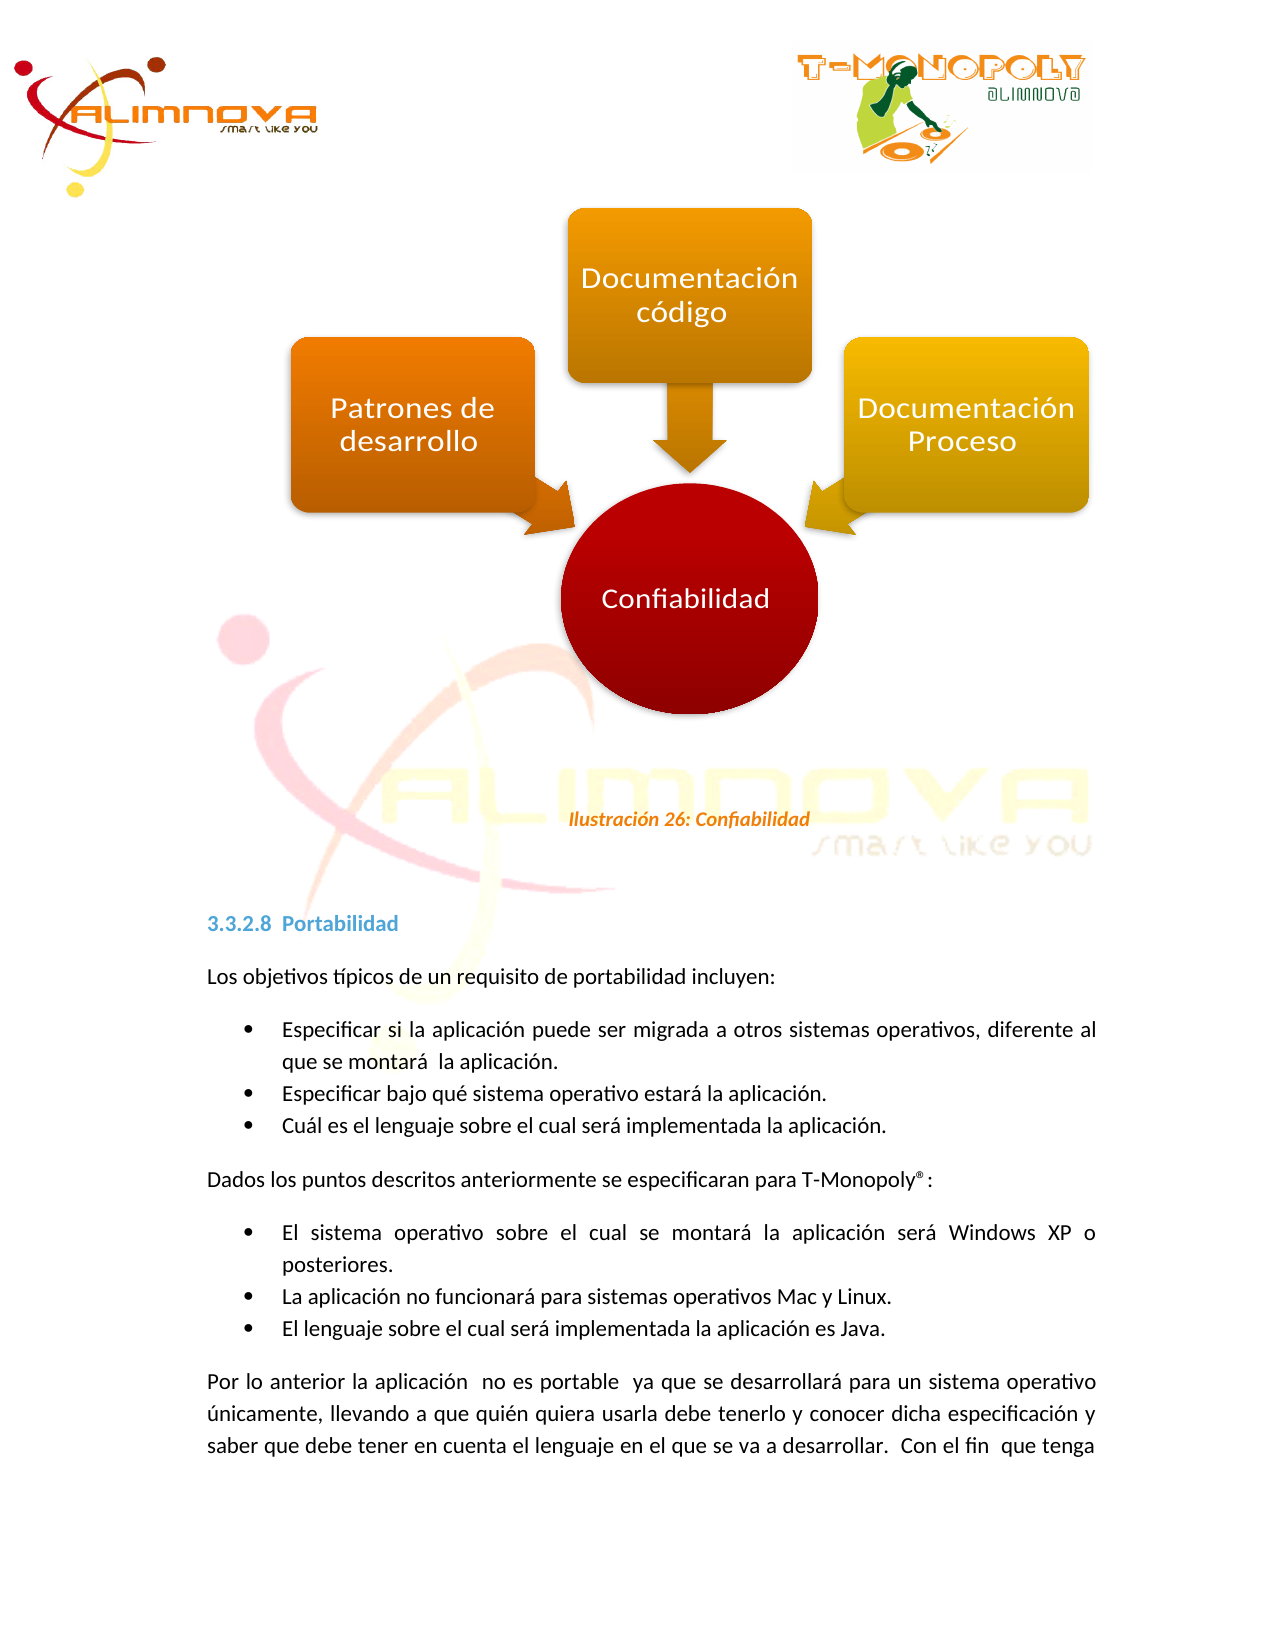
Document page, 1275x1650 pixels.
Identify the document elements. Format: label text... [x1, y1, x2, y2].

text Dados los puntos descritos anteriormente se especificaran para T-Monopoly®: [207, 1165, 1098, 1193]
list La aplicación no funcionará para sistemas operativos Mac y Linux. [244, 1282, 1098, 1310]
text Los objetivos típicos de un requisito de portabilidad incluyen: [207, 962, 1098, 990]
text Ilustración 26: Confiabilidad [207, 806, 1098, 831]
subtitle 3.3.2.8 Portabilidad [207, 909, 1098, 937]
picture [10, 55, 319, 199]
list Cuál es el lenguaje sobre el cual será implementada la aplicación. [244, 1112, 1098, 1140]
list El sistema operativo sobre el cual se montará la aplicación será Windows XP o posteriores. [244, 1218, 1098, 1278]
list Especificar bajo qué sistema operativo estará la aplicación. [244, 1079, 1098, 1107]
picture [792, 40, 1093, 173]
list Especificar si la aplicación puede ser migrada a otros sistemas operativos, diferente al que se montará la aplicación. [244, 1015, 1098, 1075]
list El lenguaje sobre el cual será implementada la aplicación es Java. [244, 1314, 1098, 1342]
